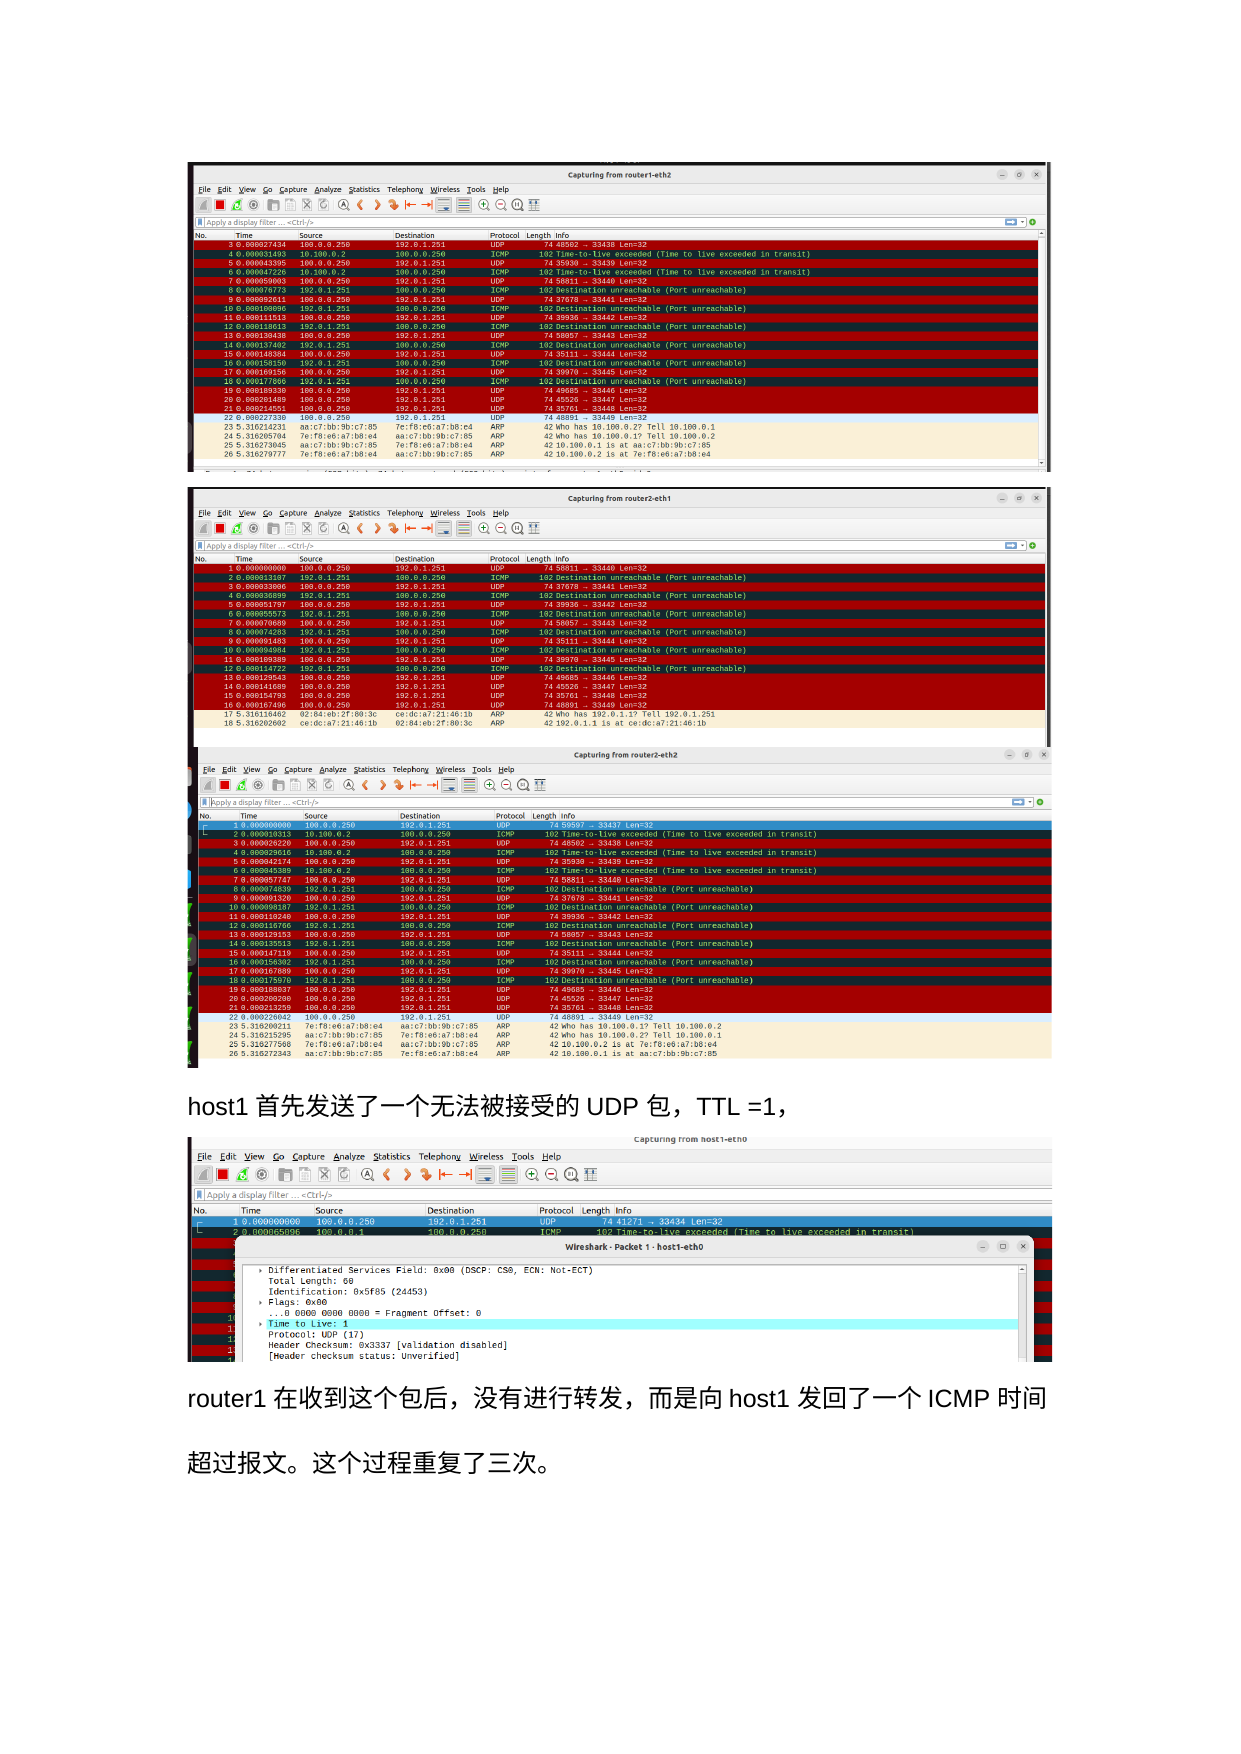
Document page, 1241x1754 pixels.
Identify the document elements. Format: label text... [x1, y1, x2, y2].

text host1 首先发送了一个无法被接受的 UDP 包，TTL =1， [187, 1072, 1053, 1137]
picture [187, 162, 1053, 472]
picture [187, 487, 1053, 1068]
text router1 在收到这个包后，没有进行转发，而是向host1 发回了一个 ICMP 时间超过报文。这个过程重复了三次。 [187, 1362, 1053, 1494]
picture [187, 1137, 1053, 1362]
